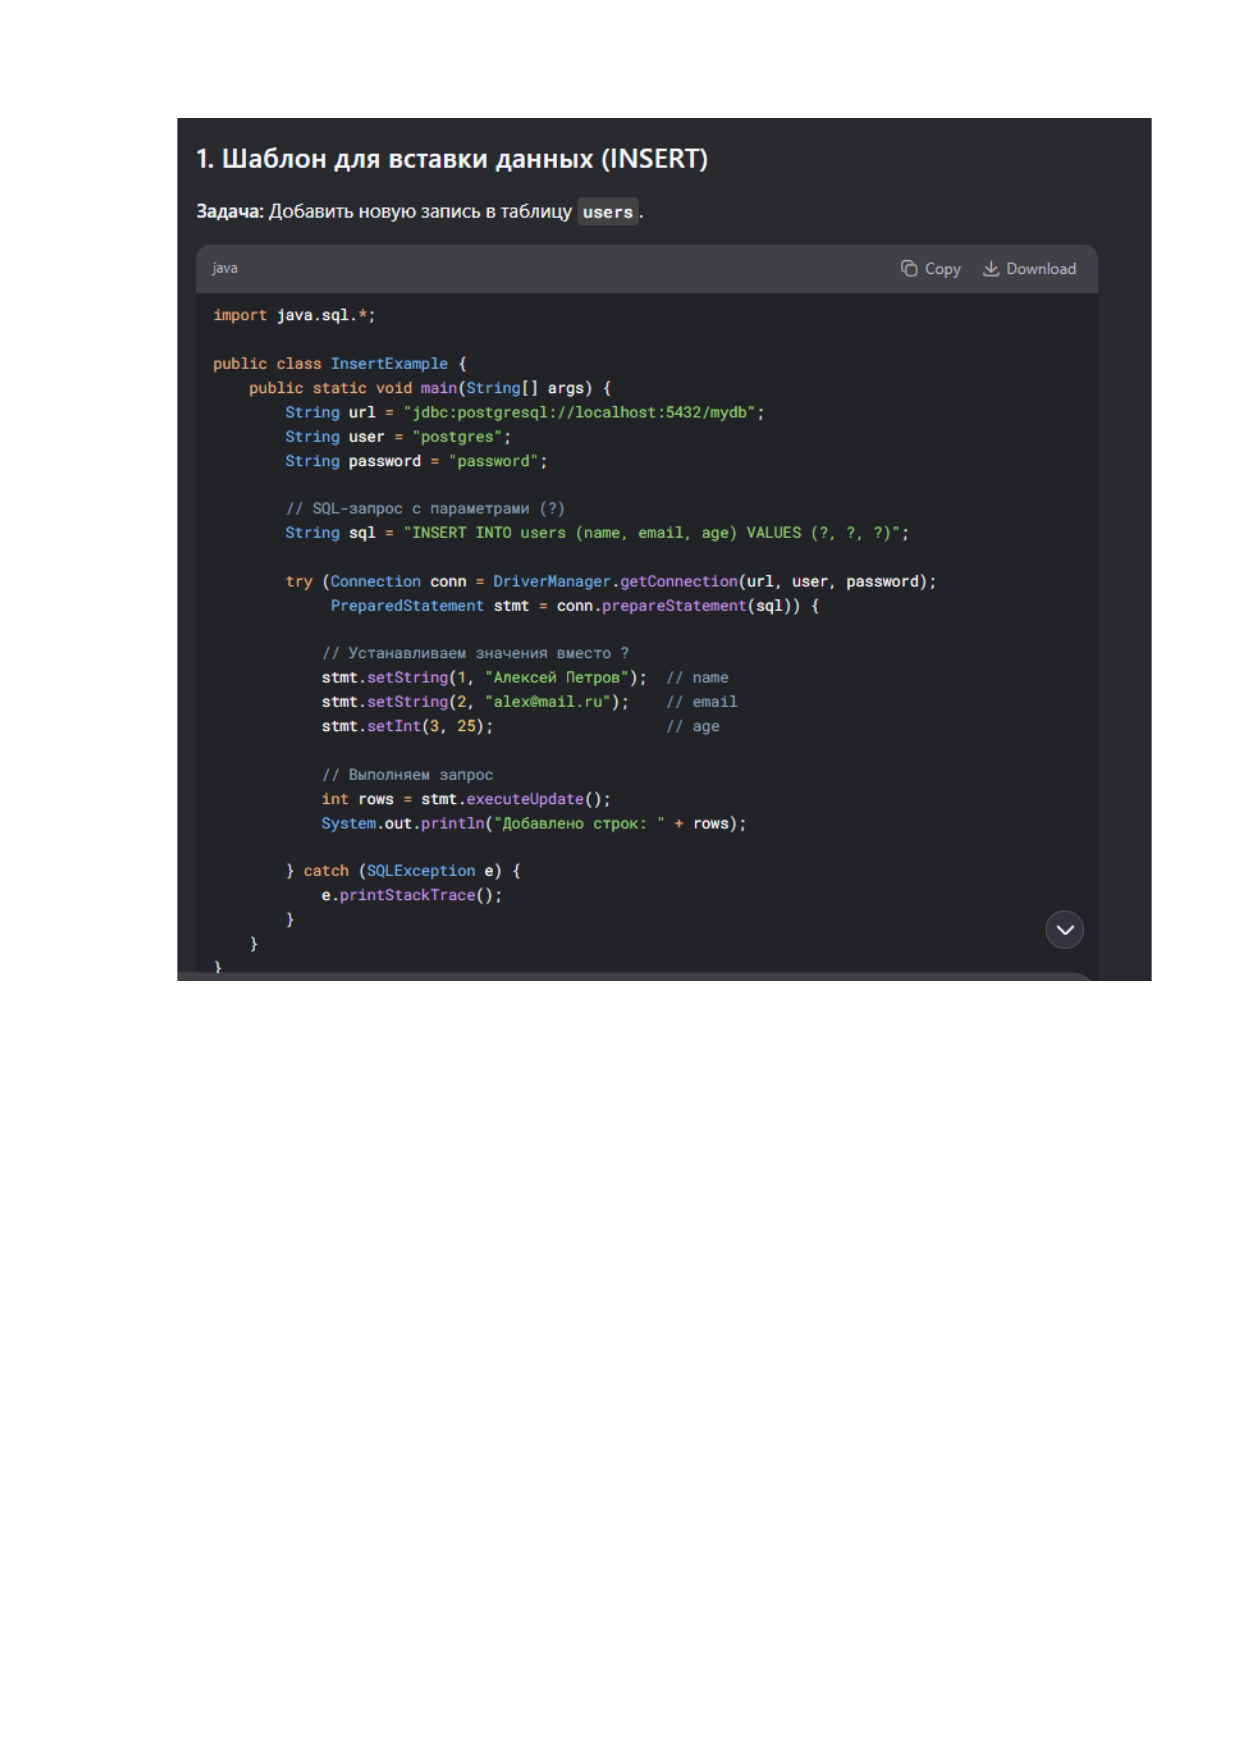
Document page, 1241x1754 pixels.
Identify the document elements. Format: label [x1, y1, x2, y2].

picture [177, 118, 1152, 981]
